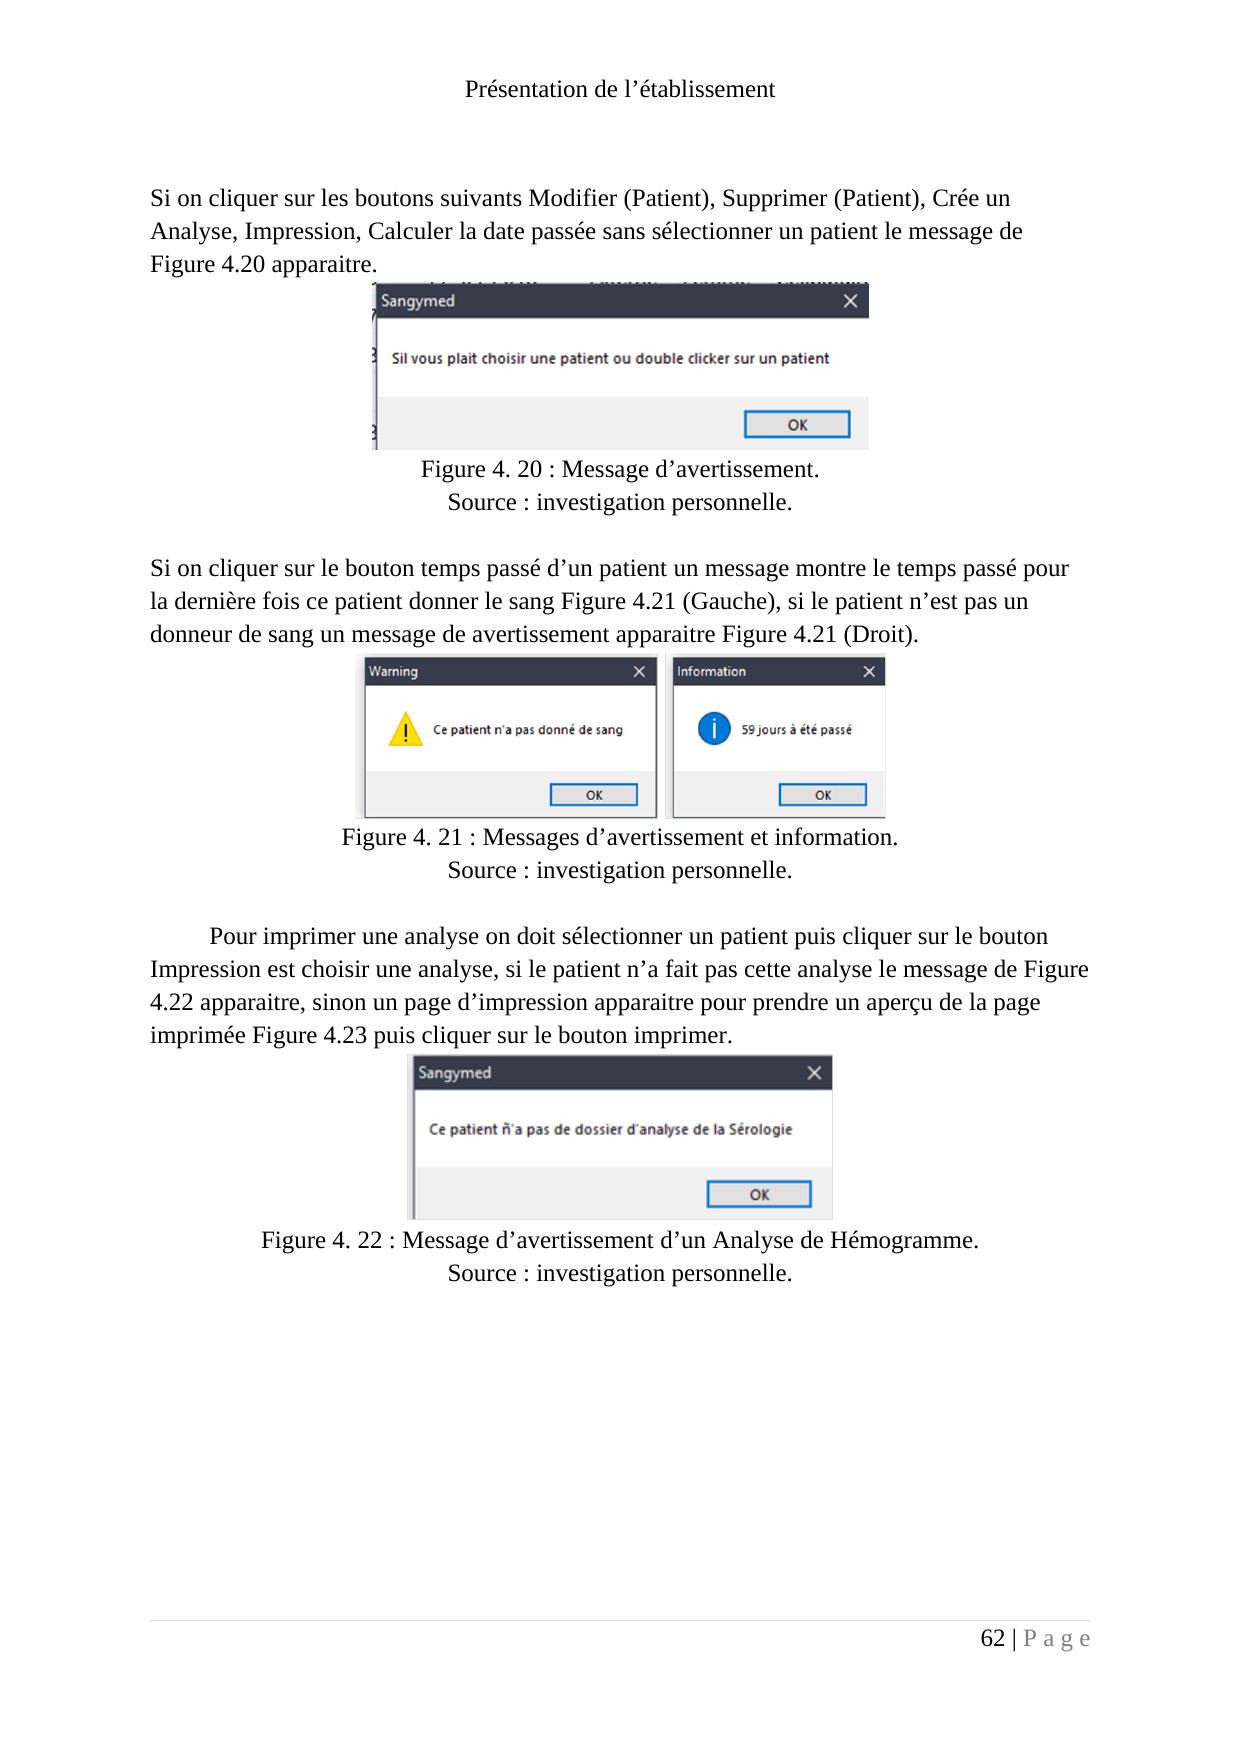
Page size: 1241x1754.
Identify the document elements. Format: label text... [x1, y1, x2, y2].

text Source : investigation personnelle. [150, 487, 1090, 516]
picture [371, 282, 869, 451]
text Si on cliquer sur le bouton temps passé d’un patient un message montre le temps passé pour la dernière fois ce patient donner le sang Figure 4.21 (Gauche), si le patient n’est pas un donneur de sang un message de avertissement apparaitre Figure 4.21 (Droit). [150, 553, 1090, 648]
picture [406, 1053, 834, 1221]
text Si on cliquer sur les boutons suivants Modifier (Patient), Supprimer (Patient), Crée un Analyse, Impression, Calculer la date passée sans sélectionner un patient le message de Figure 4.20 apparaitre. [150, 183, 1090, 278]
text Pour imprimer une analyse on doit sélectionner un patient puis cliquer sur le bouton Impression est choisir une analyse, si le patient n’a fait pas cette analyse le message de Figure 4.22 apparaitre, sinon un page d’impression apparaitre pour prendre un aperçu de la page imprimée Figure 4.23 puis cliquer sur le bouton imprimer. [150, 921, 1090, 1049]
text Source : investigation personnelle. [150, 1258, 1090, 1287]
text Source : investigation personnelle. [150, 855, 1090, 884]
picture [354, 652, 886, 819]
